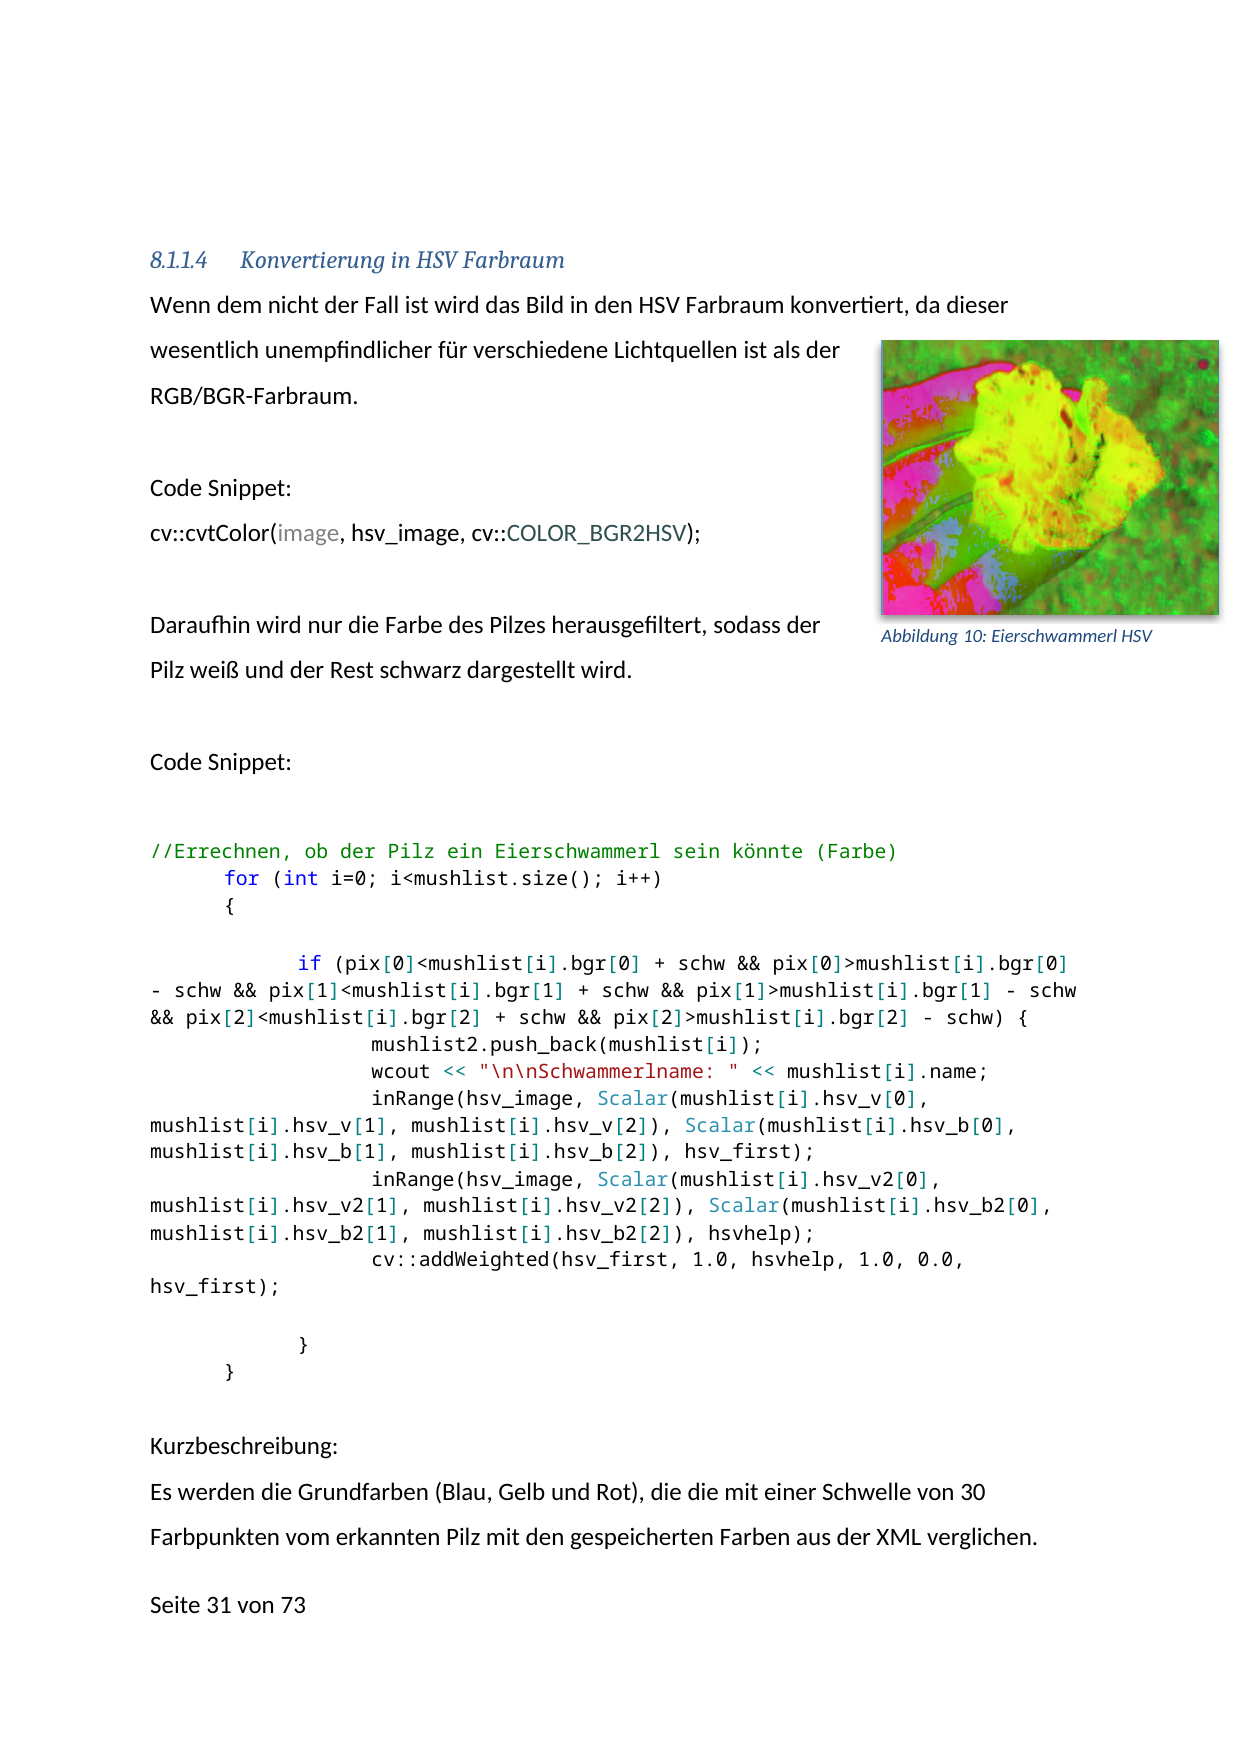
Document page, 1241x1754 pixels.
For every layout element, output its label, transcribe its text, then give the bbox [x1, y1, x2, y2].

subtitle Konvertierung in HSV Farbraum [150, 246, 1090, 274]
text } [150, 1330, 1090, 1357]
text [150, 1476, 1090, 1552]
text wcout << "\n\nSchwammerlname: " << mushlist[i].name; [150, 1057, 1090, 1084]
text mushlist2.push_back(mushlist[i]); [150, 1030, 1090, 1057]
text Kurzbeschreibung: [150, 1430, 1090, 1460]
text if (pix[0]<mushlist[i].bgr[0] + schw && pix[0]>mushlist[i].bgr[0] - schw && pix[1]<mushlist[i].bgr[1] + schw && pix[1]>mushlist[i].bgr[1] - schw && pix[2]<mushlist[i].bgr[2] + schw && pix[2]>mushlist[i].bgr[2] - schw) { [150, 949, 1090, 1030]
picture [881, 340, 1219, 615]
text Wenn dem nicht der Fall ist wird das Bild in den HSV Farbraum konvertiert, da dieser wesentlich unempfindlicher für verschiedene Lichtquellen ist als der RGB/BGR-Farbraum. [150, 289, 1090, 411]
text { [150, 891, 1090, 918]
text //Errechnen, ob der Pilz ein Eierschwammerl sein könnte (Farbe) [150, 837, 1090, 864]
text cv::addWeighted(hsv_first, 1.0, hsvhelp, 1.0, 0.0, hsv_first); [150, 1246, 1090, 1300]
text Code Snippet: [150, 746, 1090, 777]
text cv::cvtColor(image, hsv_image, cv::COLOR_BGR2HSV); [150, 517, 874, 548]
text } [150, 1357, 1090, 1384]
text inRange(hsv_image, Scalar(mushlist[i].hsv_v[0], mushlist[i].hsv_v[1], mushlist[i].hsv_v[2]), Scalar(mushlist[i].hsv_b[0], mushlist[i].hsv_b[1], mushlist[i].hsv_b[2]), hsv_first); [150, 1084, 1090, 1165]
text Daraufhin wird nur die Farbe des Pilzes herausgefiltert, sodass der Pilz weiß und der Rest schwarz dargestellt wird. [150, 609, 1090, 685]
text Code Snippet: [150, 472, 874, 502]
text for (int i=0; i<mushlist.size(); i++) [150, 864, 1090, 891]
text inRange(hsv_image, Scalar(mushlist[i].hsv_v2[0], mushlist[i].hsv_v2[1], mushlist[i].hsv_v2[2]), Scalar(mushlist[i].hsv_b2[0], mushlist[i].hsv_b2[1], mushlist[i].hsv_b2[2]), hsvhelp); [150, 1165, 1090, 1246]
